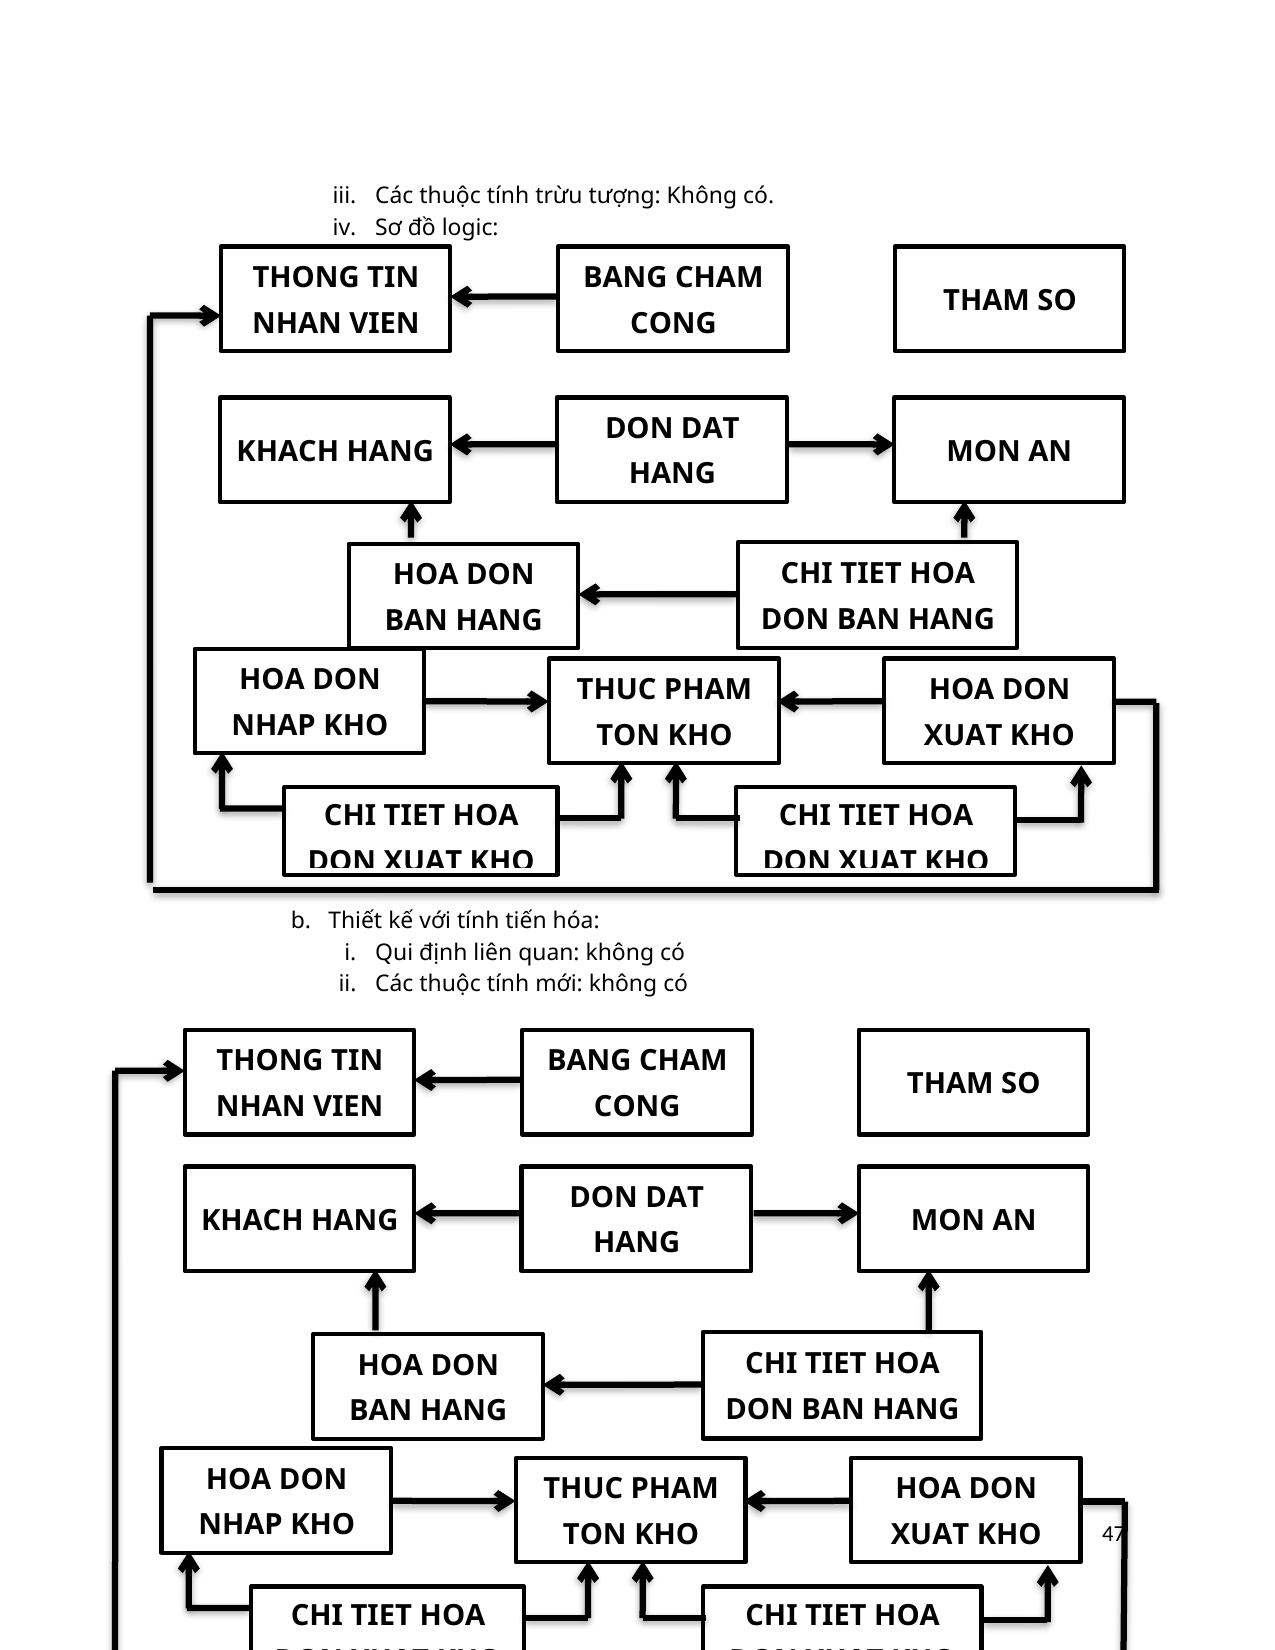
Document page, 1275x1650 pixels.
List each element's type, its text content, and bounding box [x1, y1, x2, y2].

list Các thuộc tính trừu tượng: Không có. [356, 179, 1125, 210]
list Các thuộc tính mới: không có [356, 967, 1125, 998]
list Qui định liên quan: không có [356, 936, 1125, 967]
list Sơ đồ logic: [356, 210, 1125, 242]
list Thiết kế với tính tiến hóa: [291, 904, 1125, 936]
